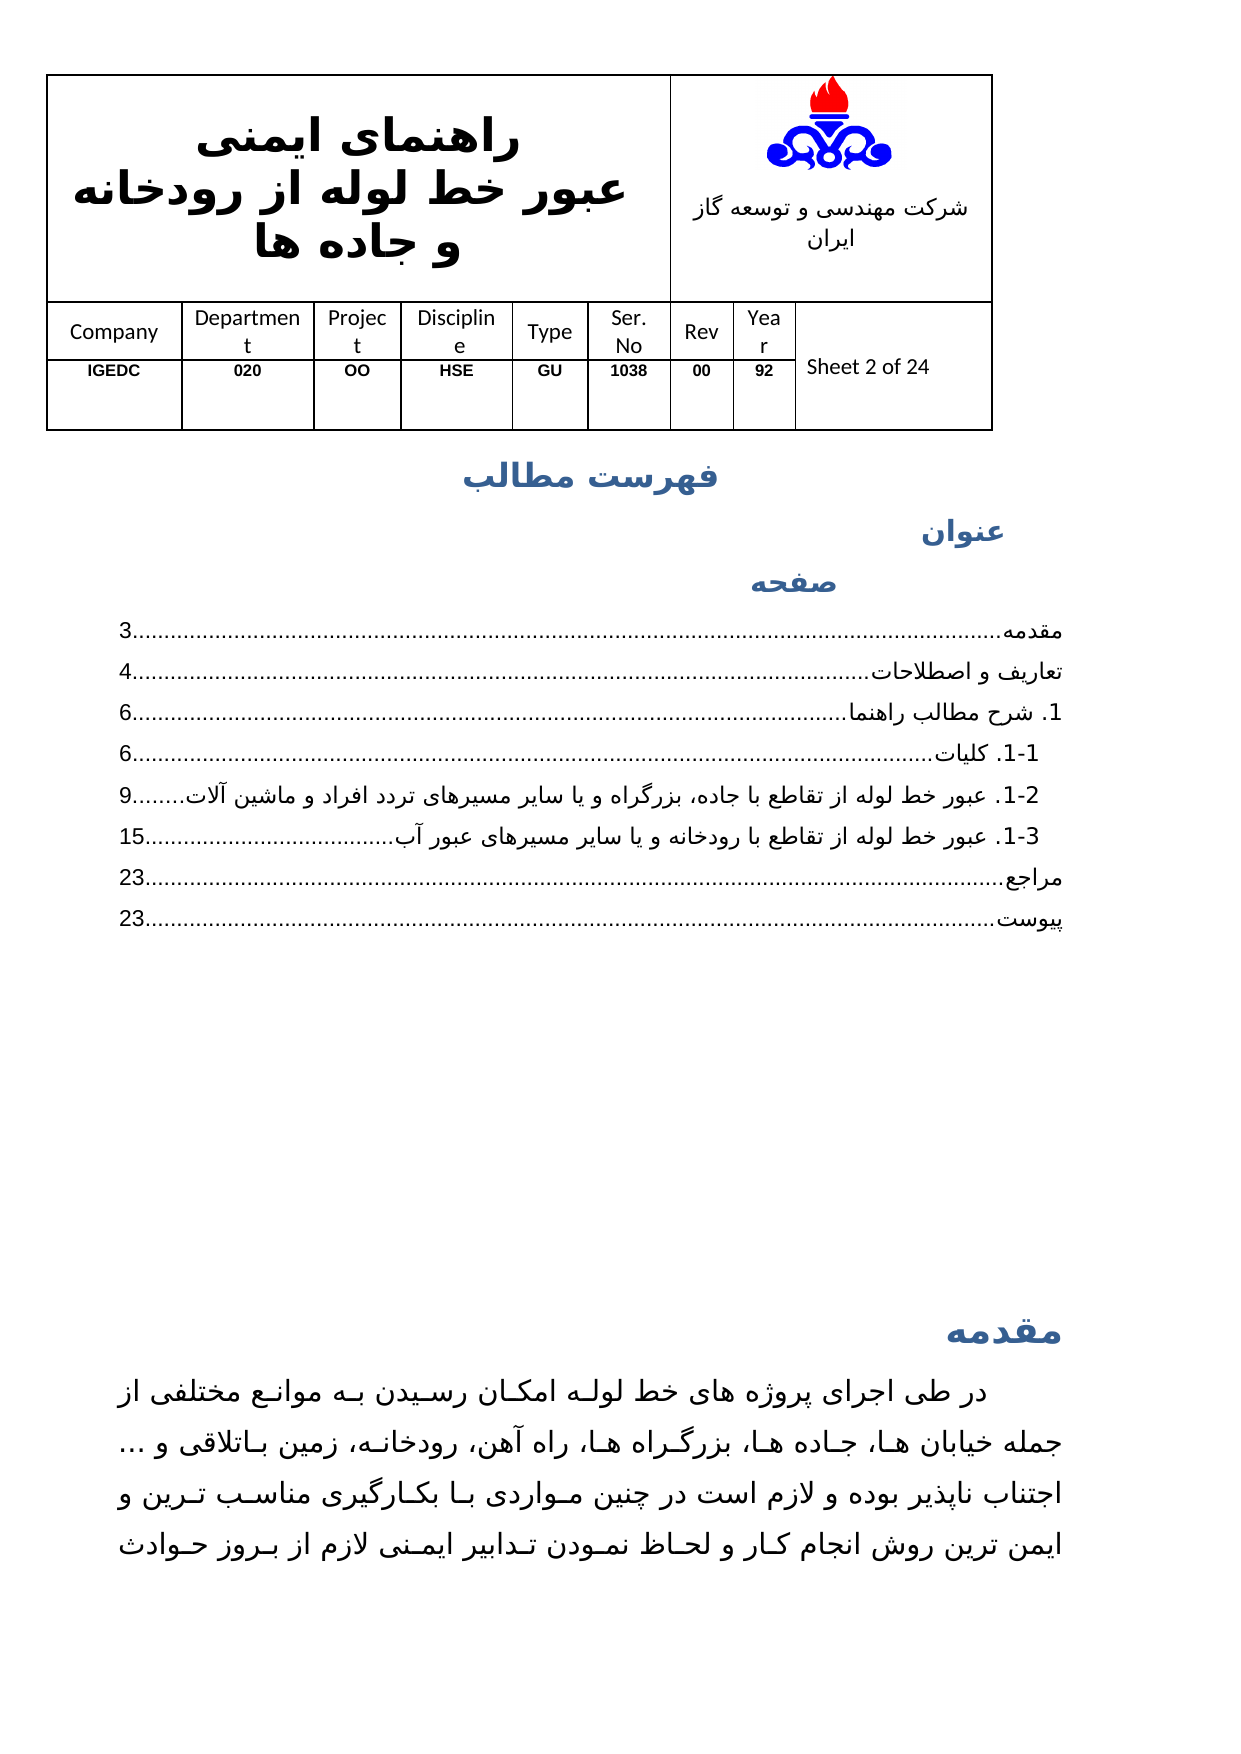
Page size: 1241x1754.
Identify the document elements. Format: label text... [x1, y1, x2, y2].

text مقدمه 3 [118, 617, 1063, 643]
subtitle فهرست مطالب [118, 456, 1063, 495]
text پیوست 23 [118, 905, 1063, 932]
text 1. شرح مطالب راهنما 6 [118, 699, 1063, 726]
picture [754, 76, 908, 170]
text تعاریف و اصطلاحات 4 [118, 658, 1063, 685]
text 1-1. کلیات 6 [118, 740, 1040, 767]
text مراجع 23 [118, 864, 1063, 891]
subtitle عنوان صفحه [118, 515, 1063, 599]
text 1-2. عبور خط لوله از تقاطع با جاده، بزرگراه و یا سایر مسیرهای تردد افراد و ماشین آلات 9 [118, 782, 1040, 808]
subtitle مقدمه [118, 1309, 1063, 1353]
text 1-3. عبور خط لوله از تقاطع با رودخانه و یا سایر مسیرهای عبور آب 15 [118, 823, 1040, 850]
